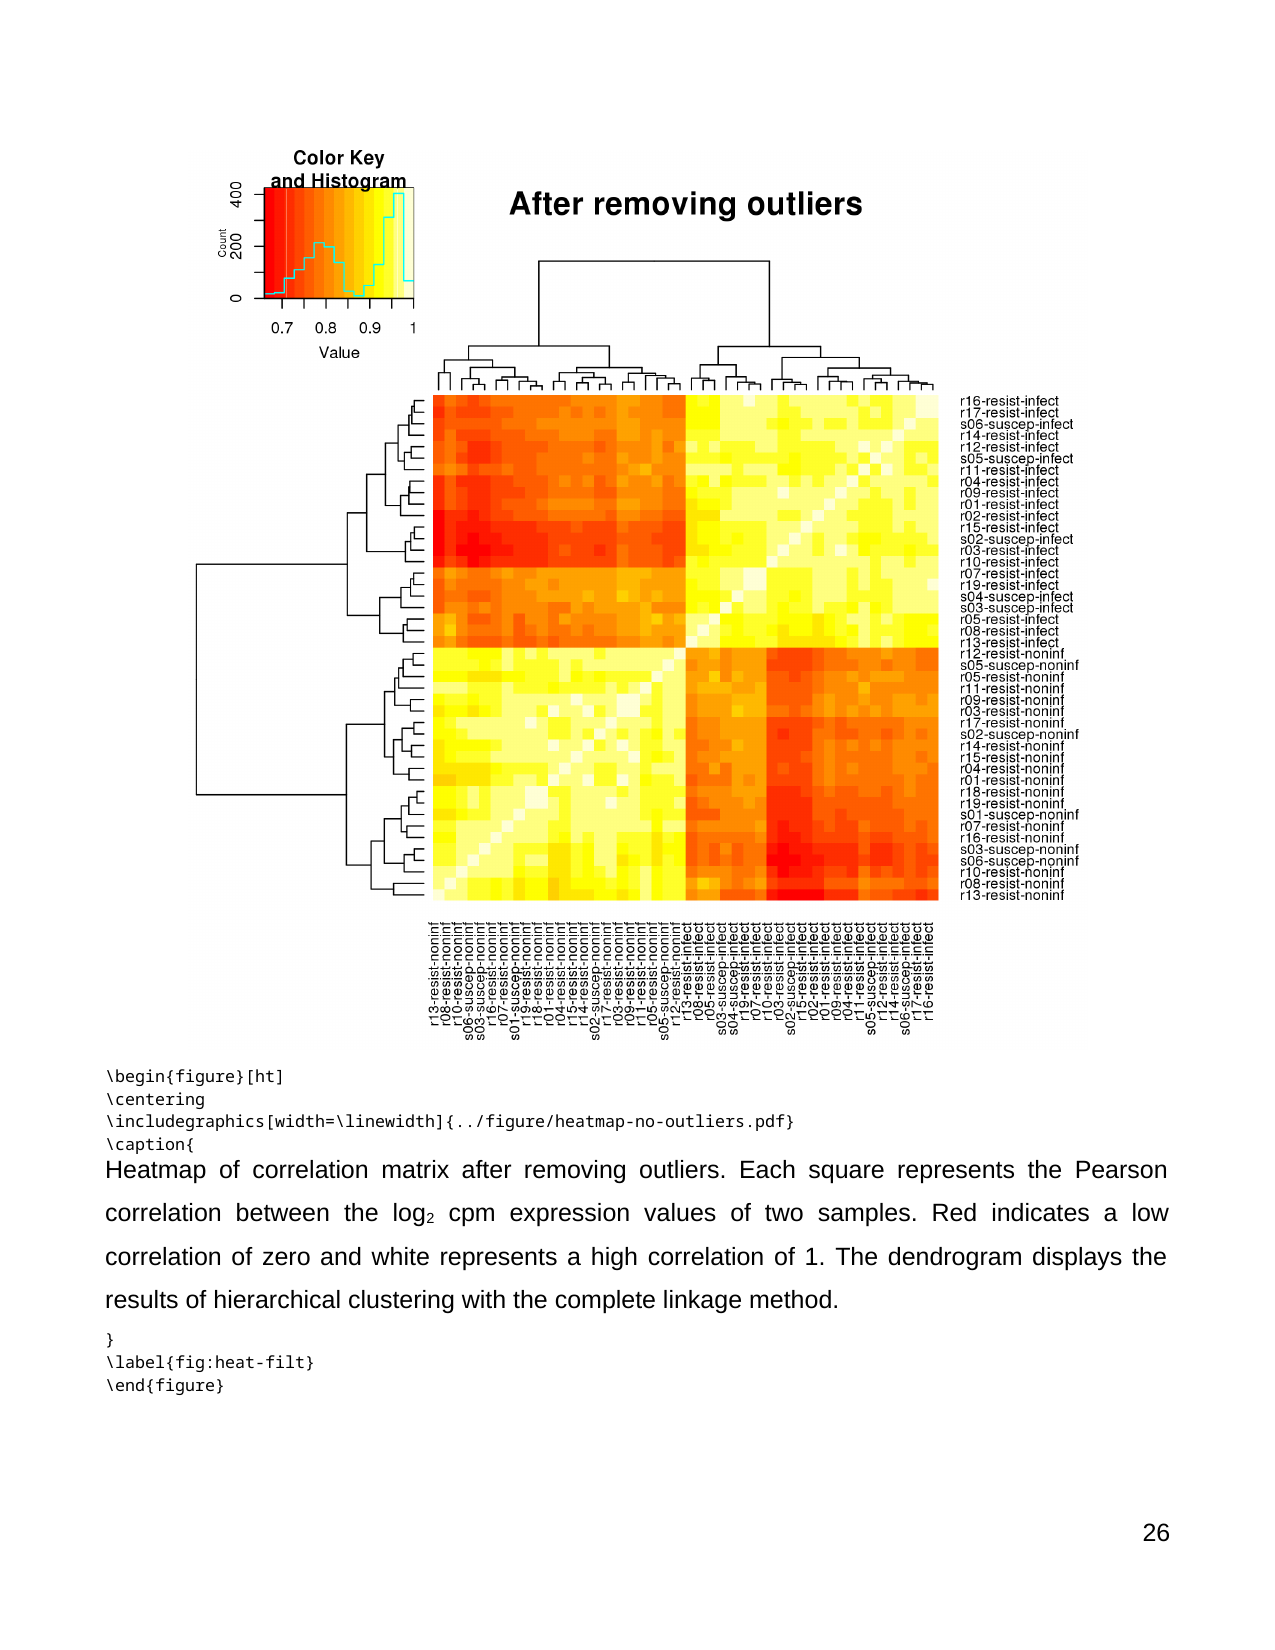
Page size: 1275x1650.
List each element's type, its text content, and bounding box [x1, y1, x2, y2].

picture [187, 150, 1088, 1050]
text \end{figure} [105, 1373, 1170, 1396]
text Heatmap of correlation matrix after removing outliers. Each square represents the Pearson correlation between the log2 cpm expression values of two samples. Red indicates a low correlation of zero and white represents a high correlation of 1. The dendrogram displays the results of hierarchical clustering with the complete linkage method. [105, 1155, 1170, 1313]
text \centering [105, 1087, 1170, 1110]
text \begin{figure}[ht] [105, 1064, 1170, 1087]
text \caption{ [105, 1132, 1170, 1155]
text \includegraphics[width=\linewidth]{../figure/heatmap-no-outliers.pdf} [105, 1110, 1170, 1132]
text } [105, 1328, 1170, 1350]
text \label{fig:heat-filt} [105, 1350, 1170, 1373]
